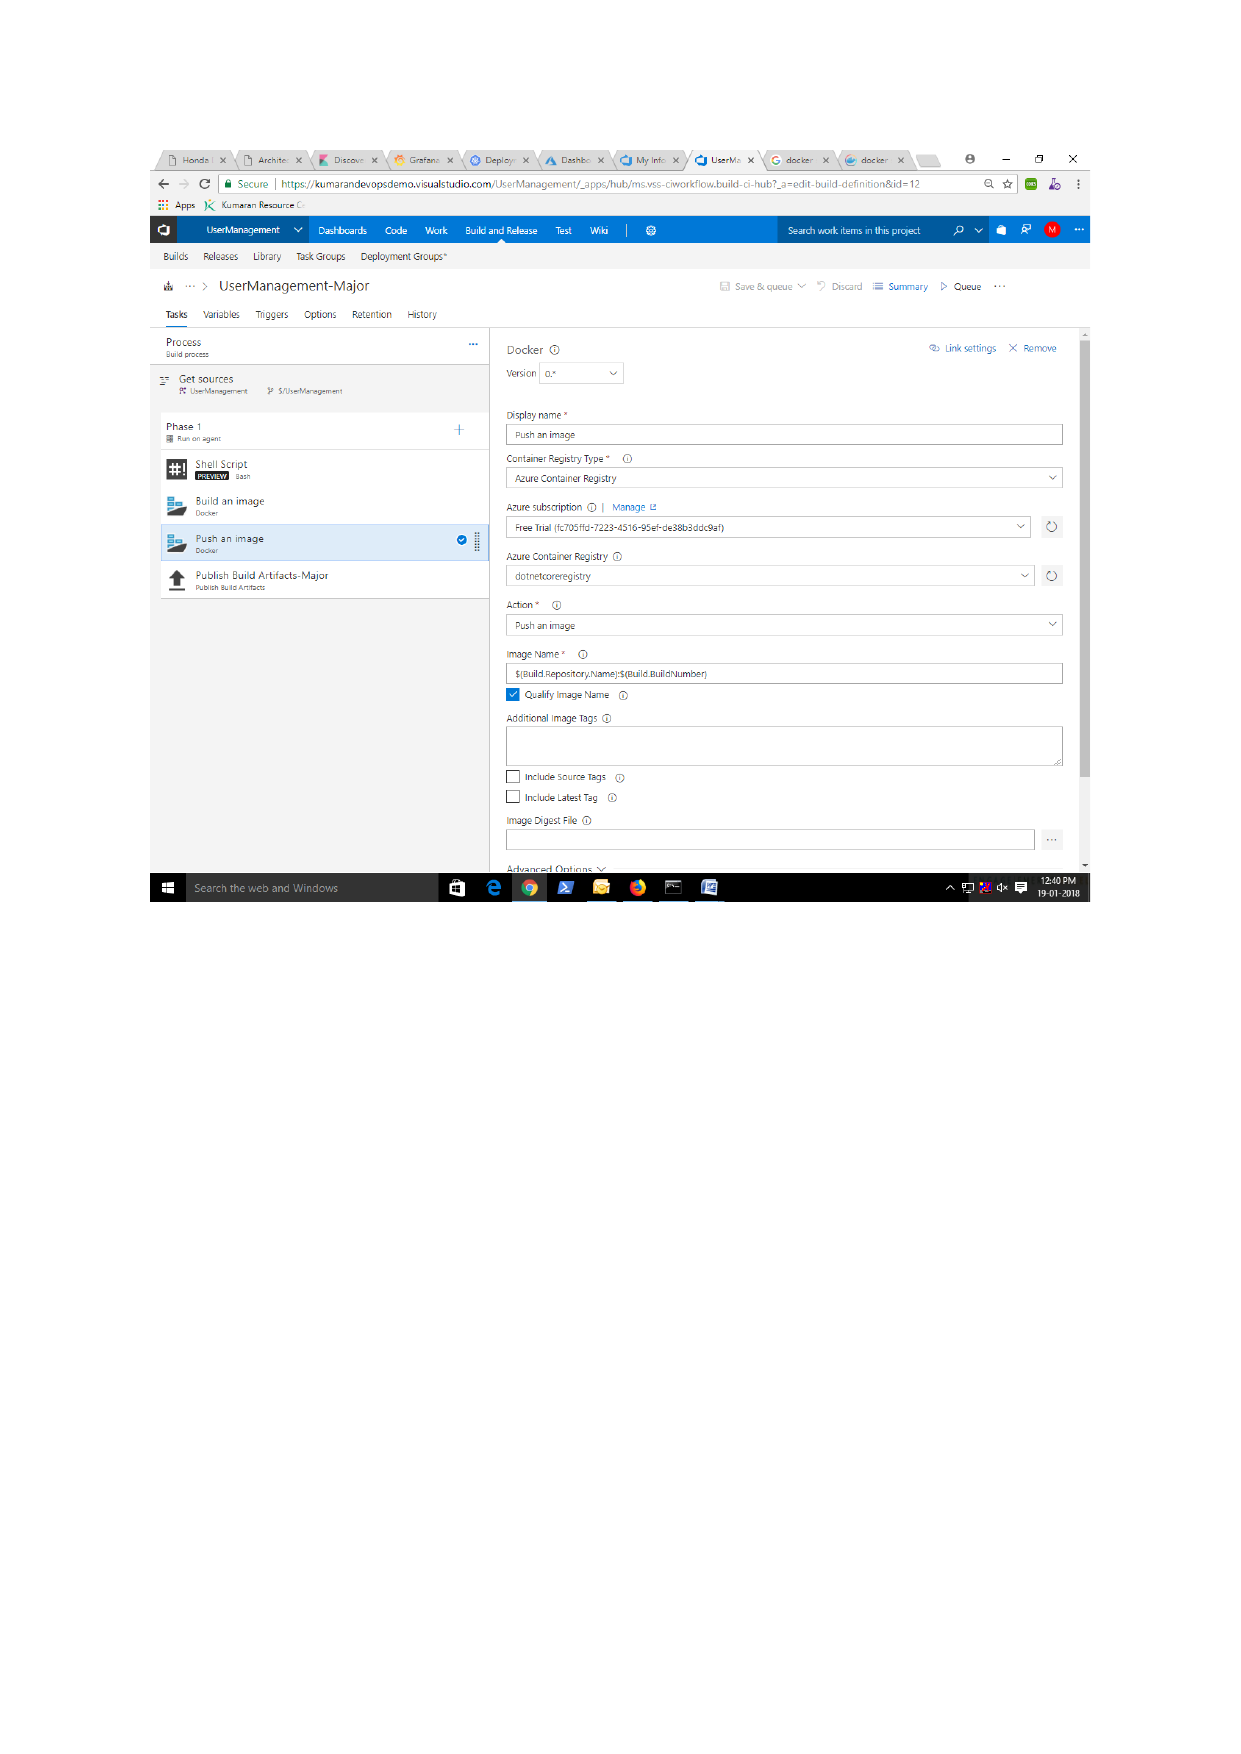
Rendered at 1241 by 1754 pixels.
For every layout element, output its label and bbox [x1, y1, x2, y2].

picture [150, 150, 1091, 902]
